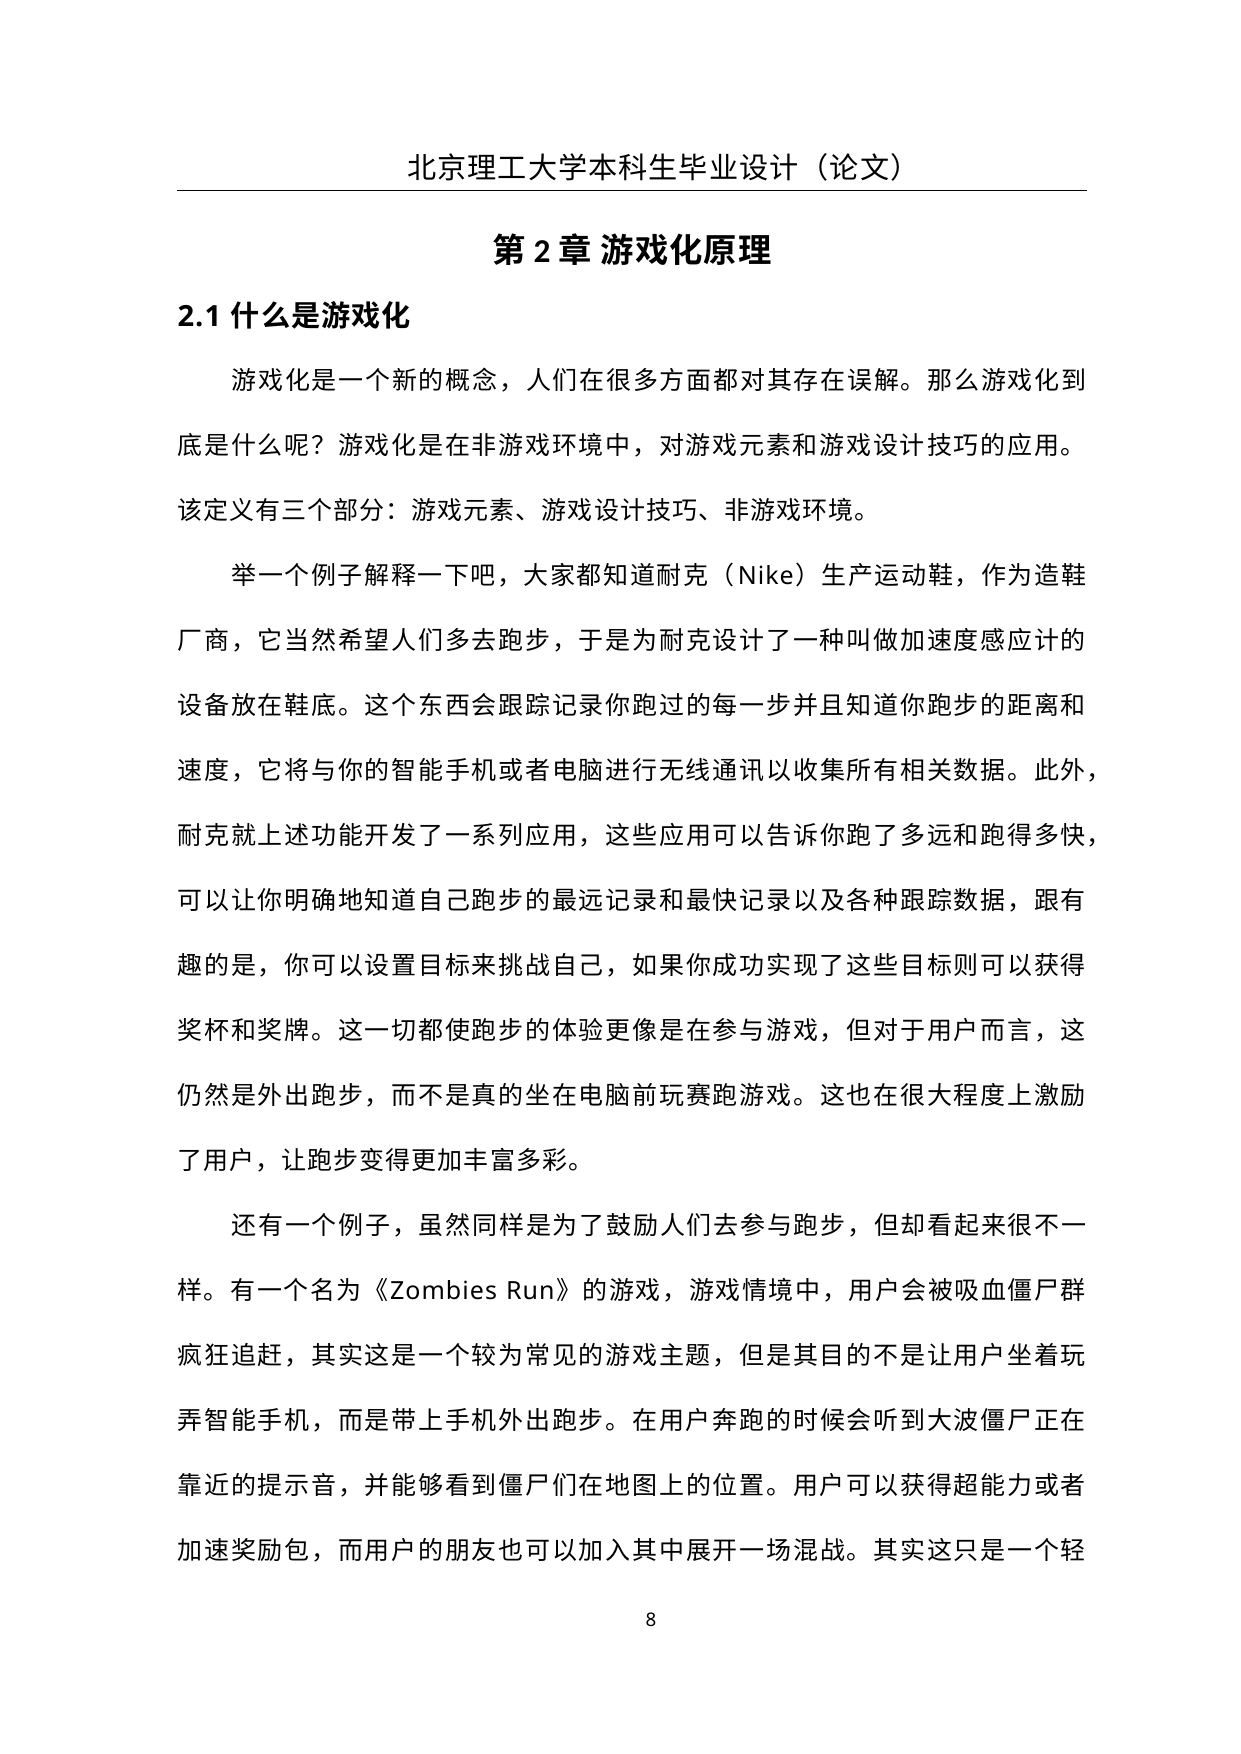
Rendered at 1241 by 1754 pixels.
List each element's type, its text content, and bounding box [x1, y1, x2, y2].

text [177, 1191, 1087, 1581]
subtitle 2.1 什么是游戏化 [177, 281, 1087, 346]
subtitle 第2章 游戏化原理 [177, 216, 1087, 281]
text 游戏化是一个新的概念，人们在很多方面都对其存在误解。那么游戏化到底是什么呢？游戏化是在非游戏环境中，对游戏元素和游戏设计技巧的应用。该定义有三个部分：游戏元素、游戏设计技巧、非游戏环境。 [177, 346, 1087, 541]
text 举一个例子解释一下吧，大家都知道耐克（Nike）生产运动鞋，作为造鞋厂商，它当然希望人们多去跑步，于是为耐克设计了一种叫做加速度感应计的设备放在鞋底。这个东西会跟踪记录你跑过的每一步并且知道你跑步的距离和速度，它将与你的智能手机或者电脑进行无线通讯以收集所有相关数据。此外，耐克就上述功能开发了一系列应用，这些应用可以告诉你跑了多远和跑得多快，可以让你明确地知道自己跑步的最远记录和最快记录以及各种跟踪数据，跟有趣的是，你可以设置目标来挑战自己，如果你成功实现了这些目标则可以获得奖杯和奖牌。这一切都使跑步的体验更像是在参与游戏，但对于用户而言，这仍然是外出跑步，而不是真的坐在电脑前玩赛跑游戏。这也在很大程度上激励了用户，让跑步变得更加丰富多彩。 [177, 541, 1087, 1191]
